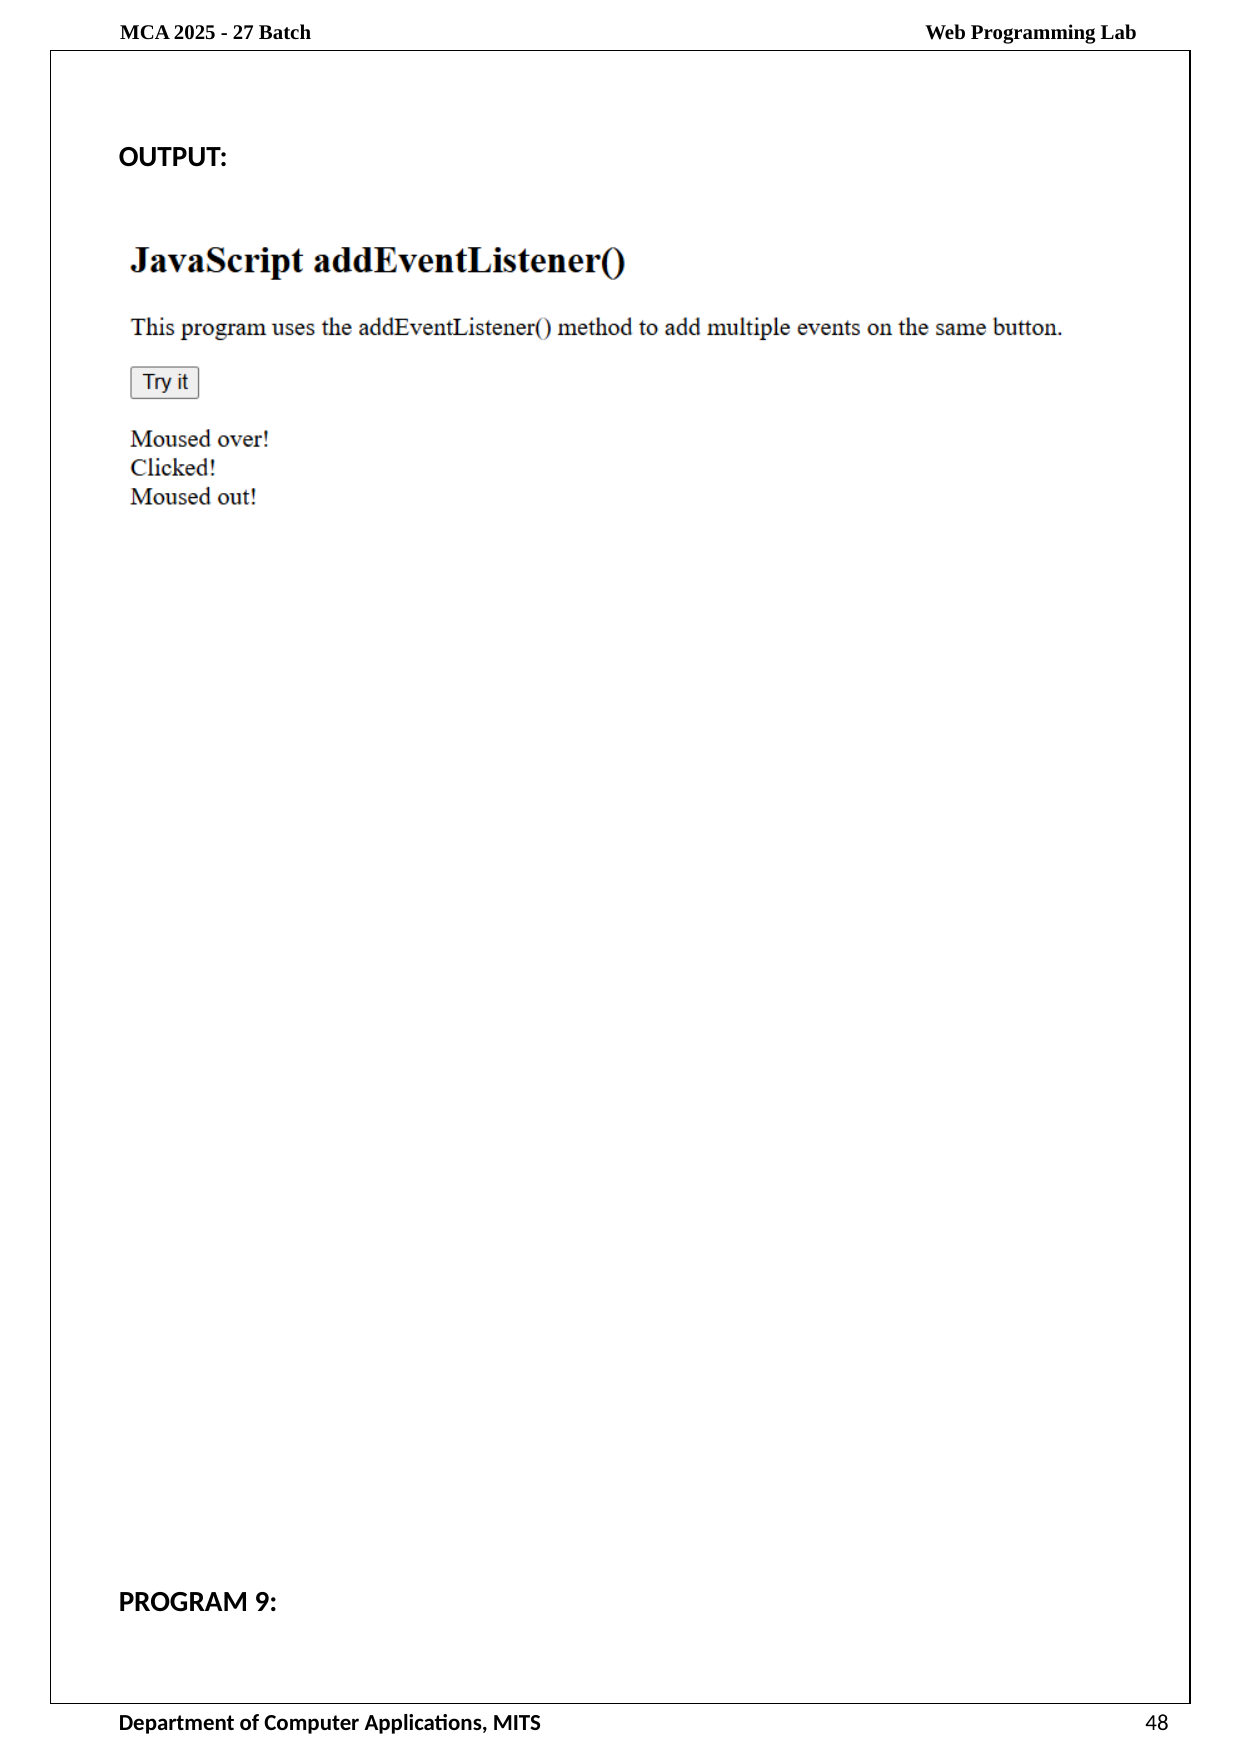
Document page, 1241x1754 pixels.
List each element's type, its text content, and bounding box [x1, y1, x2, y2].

text PROGRAM 9: [118, 1583, 1168, 1618]
picture [118, 236, 1090, 541]
text OUTPUT: [118, 138, 1168, 174]
